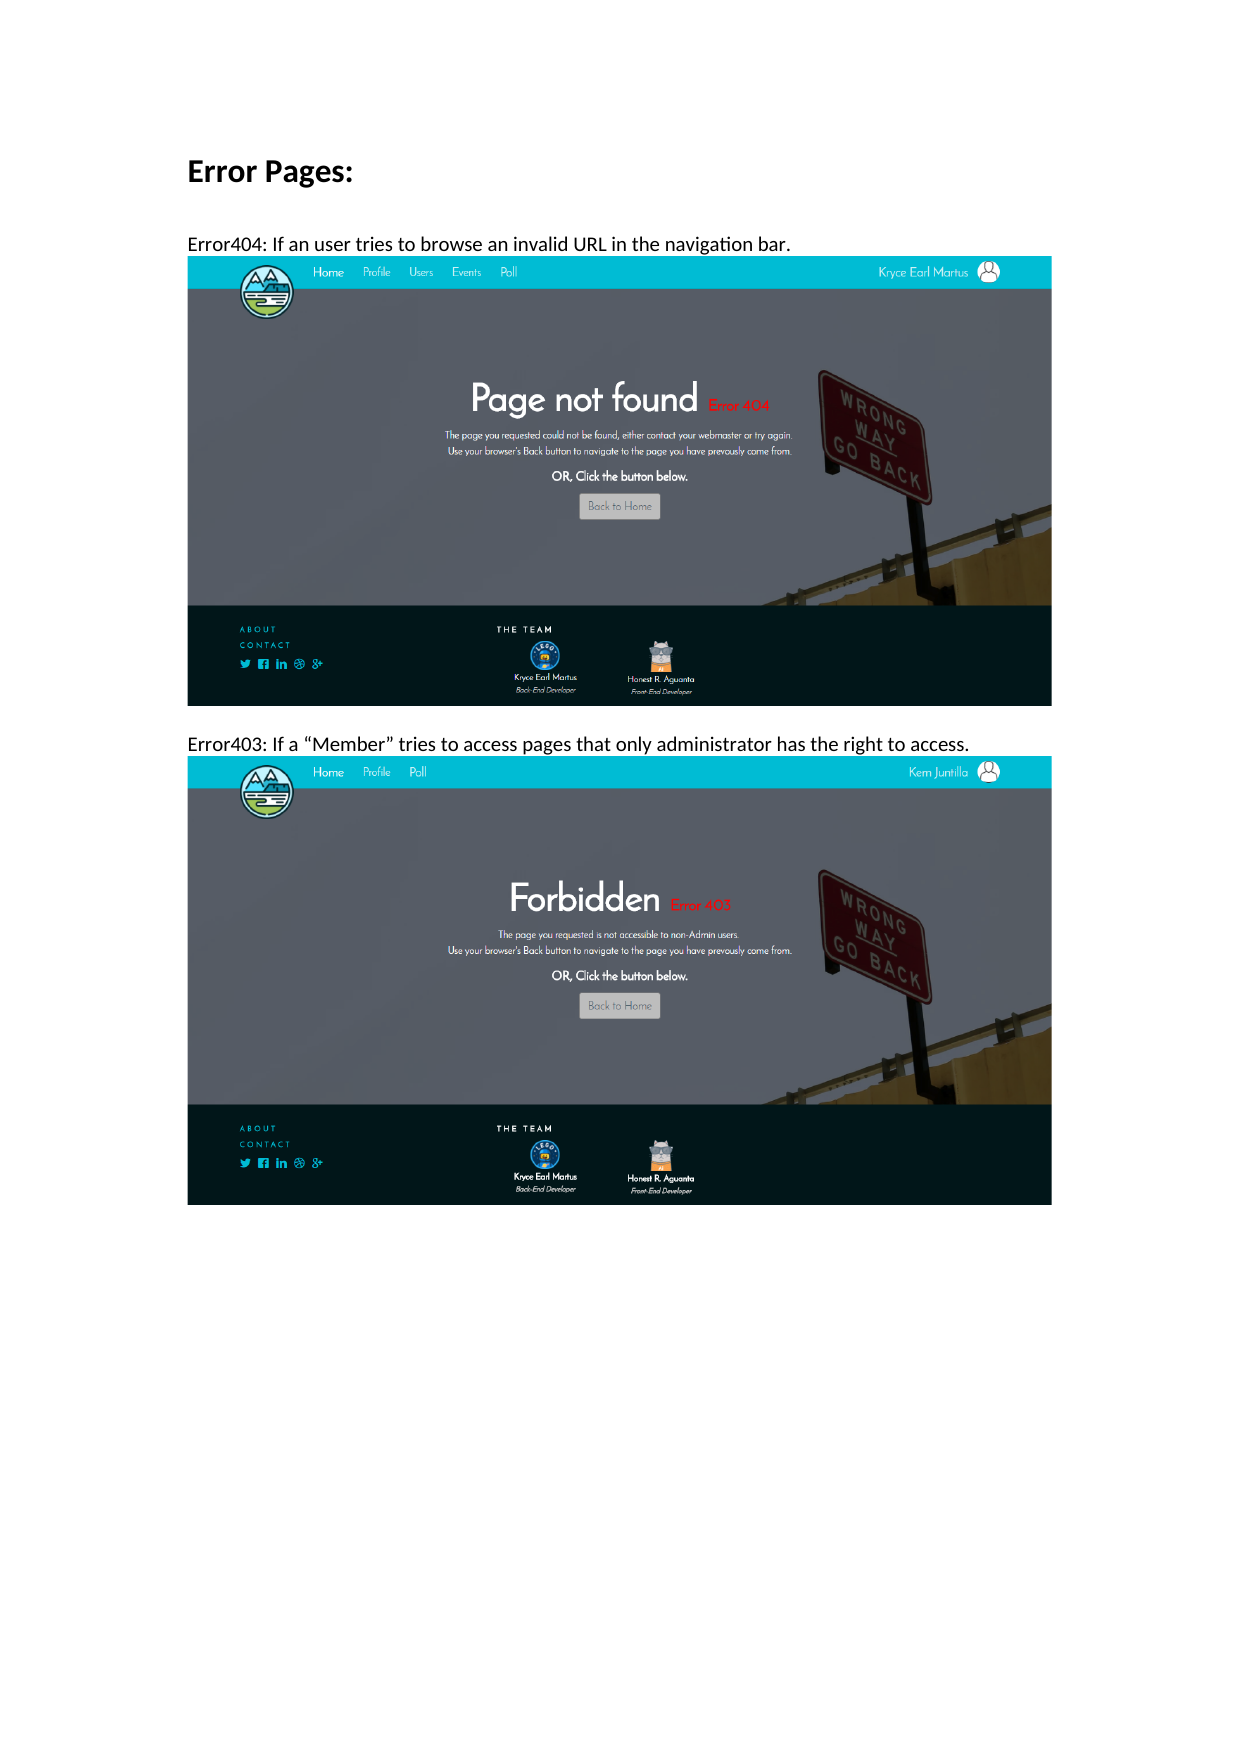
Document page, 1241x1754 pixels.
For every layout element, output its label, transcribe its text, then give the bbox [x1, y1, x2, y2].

list Error403: If a “Member” tries to access pages that only administrator has the right to access. [187, 731, 1053, 756]
list Error Pages: [187, 150, 1053, 191]
list Error404: If an user tries to browse an invalid URL in the navigation bar. [187, 231, 1053, 257]
picture [187, 256, 1052, 706]
picture [187, 756, 1052, 1205]
